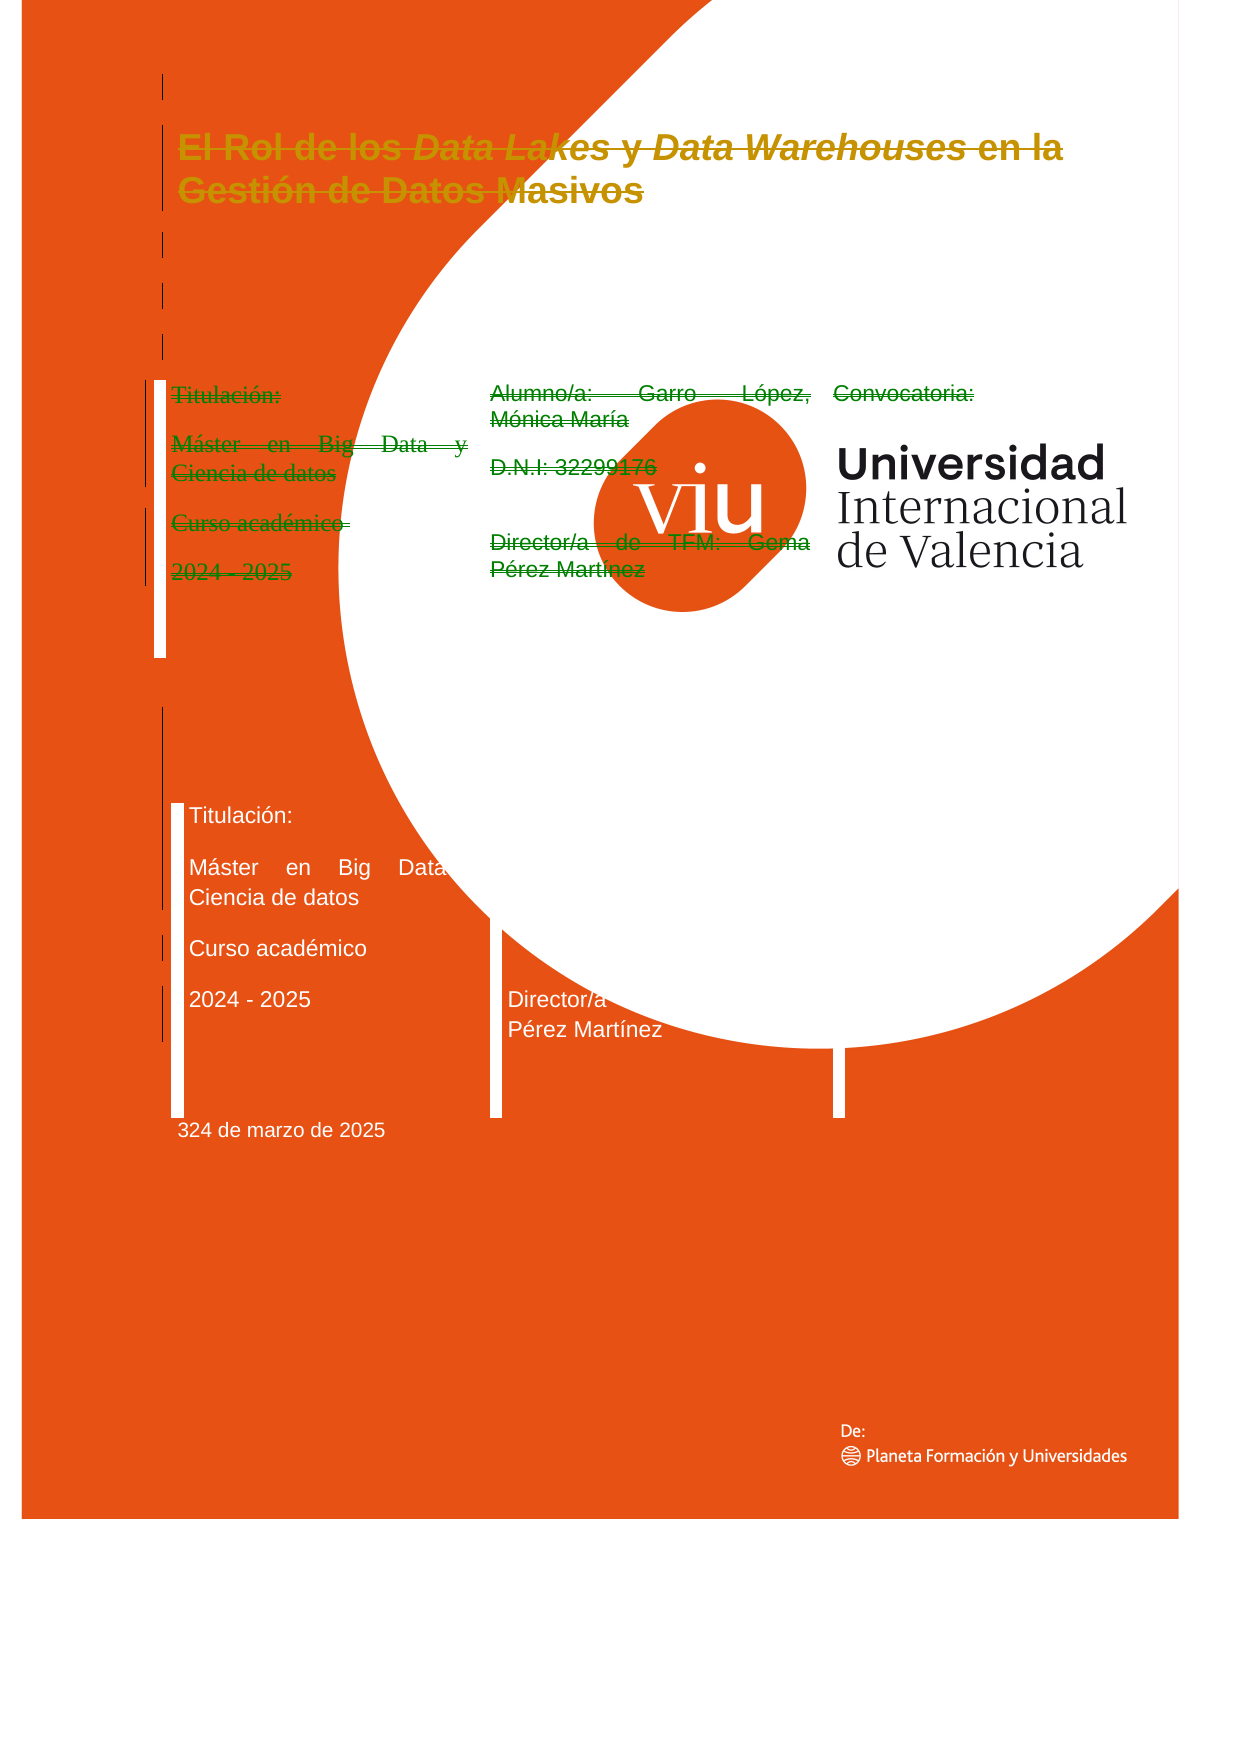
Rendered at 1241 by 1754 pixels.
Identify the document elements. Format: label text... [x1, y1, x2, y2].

table_header [485, 380, 815, 658]
table_header [184, 803, 490, 1118]
table_header [166, 380, 472, 658]
picture [0, 0, 1220, 1561]
text de marzo de [177, 1118, 1063, 1142]
table_header [845, 803, 1158, 1118]
table_header [502, 803, 833, 1118]
table_header [828, 380, 1141, 658]
